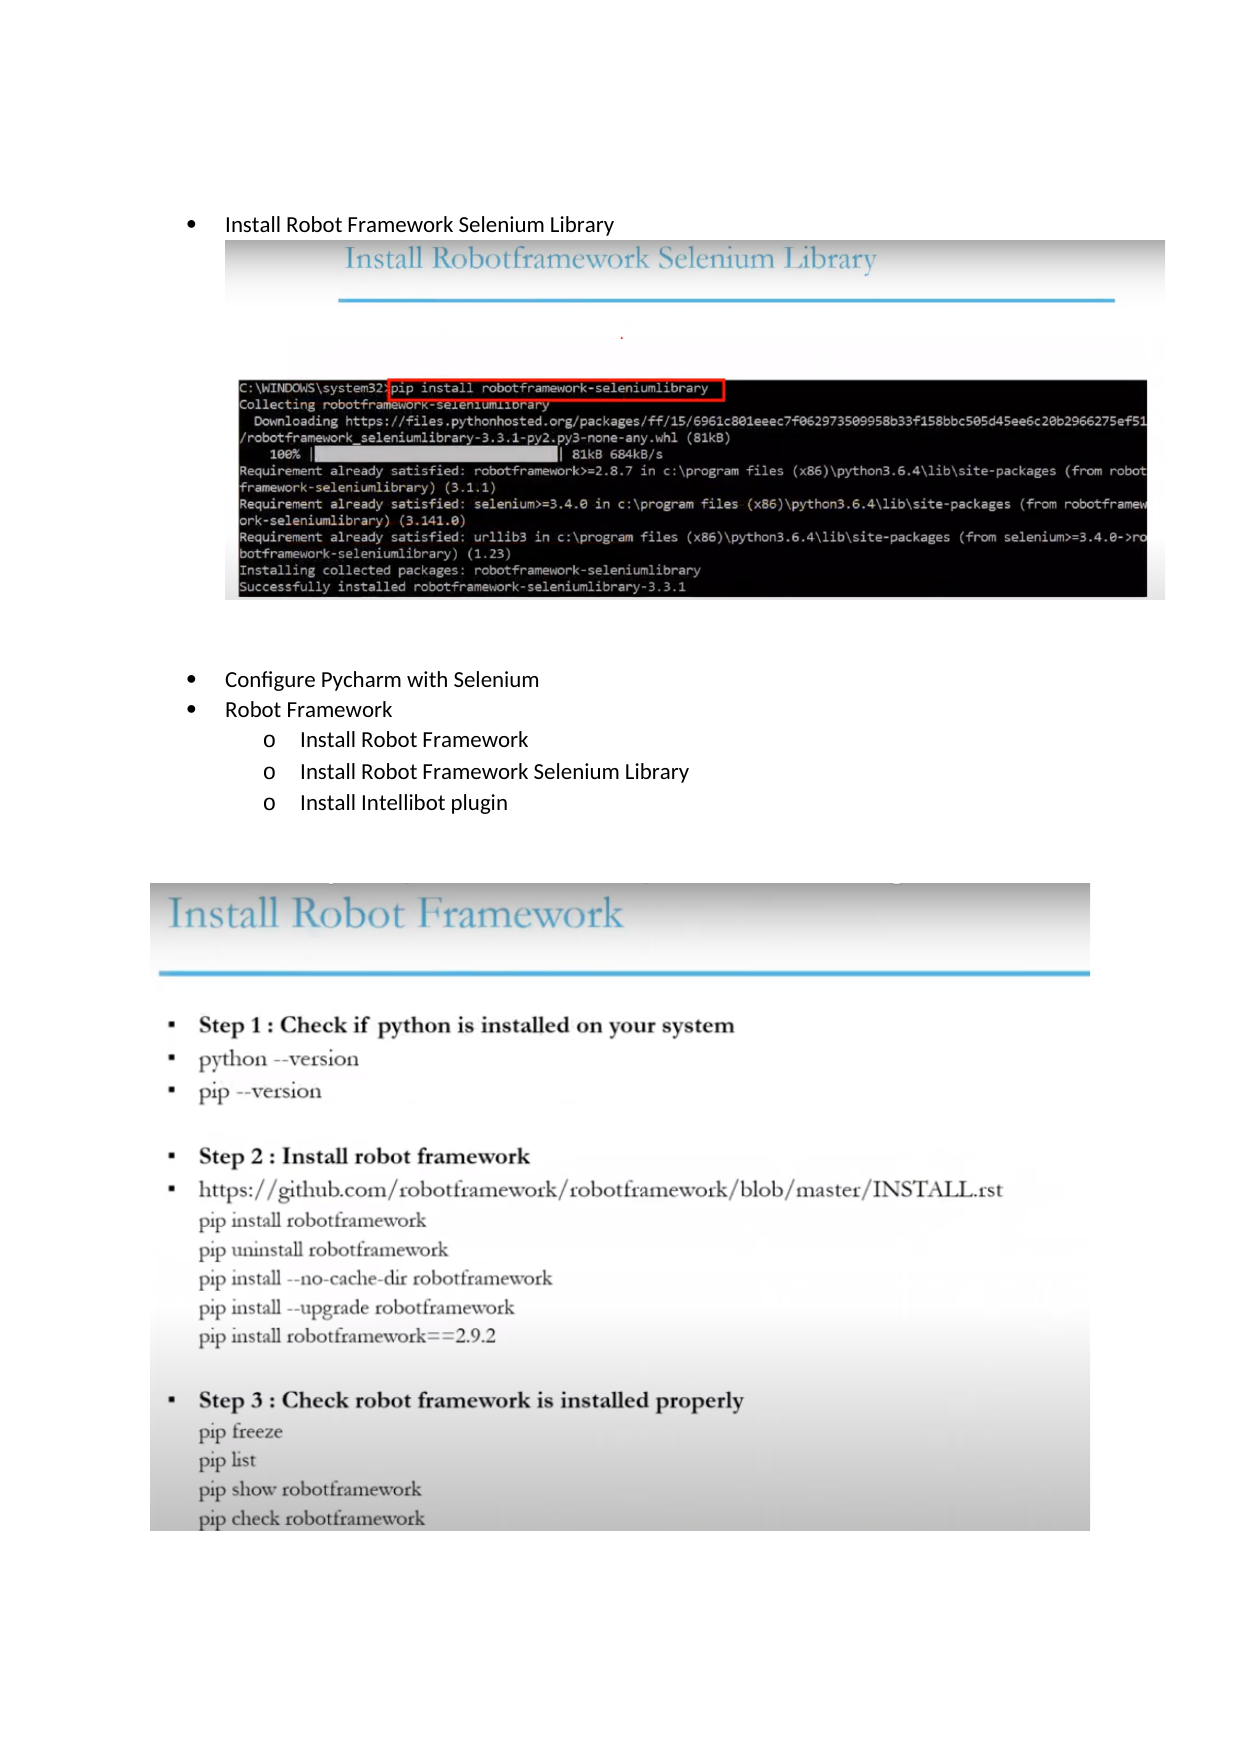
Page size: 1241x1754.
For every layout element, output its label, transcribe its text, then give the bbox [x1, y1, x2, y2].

list Robot Framework [187, 695, 1090, 723]
picture [150, 883, 1091, 1531]
list Install Intellibot plugin [262, 788, 1090, 817]
list Install Robot Framework Selenium Library [262, 757, 1090, 786]
list Install Robot Framework [262, 725, 1090, 754]
list Install Robot Framework Selenium Library [187, 210, 1090, 238]
picture [225, 240, 1166, 600]
list Configure Pycharm with Selenium [187, 665, 1090, 693]
